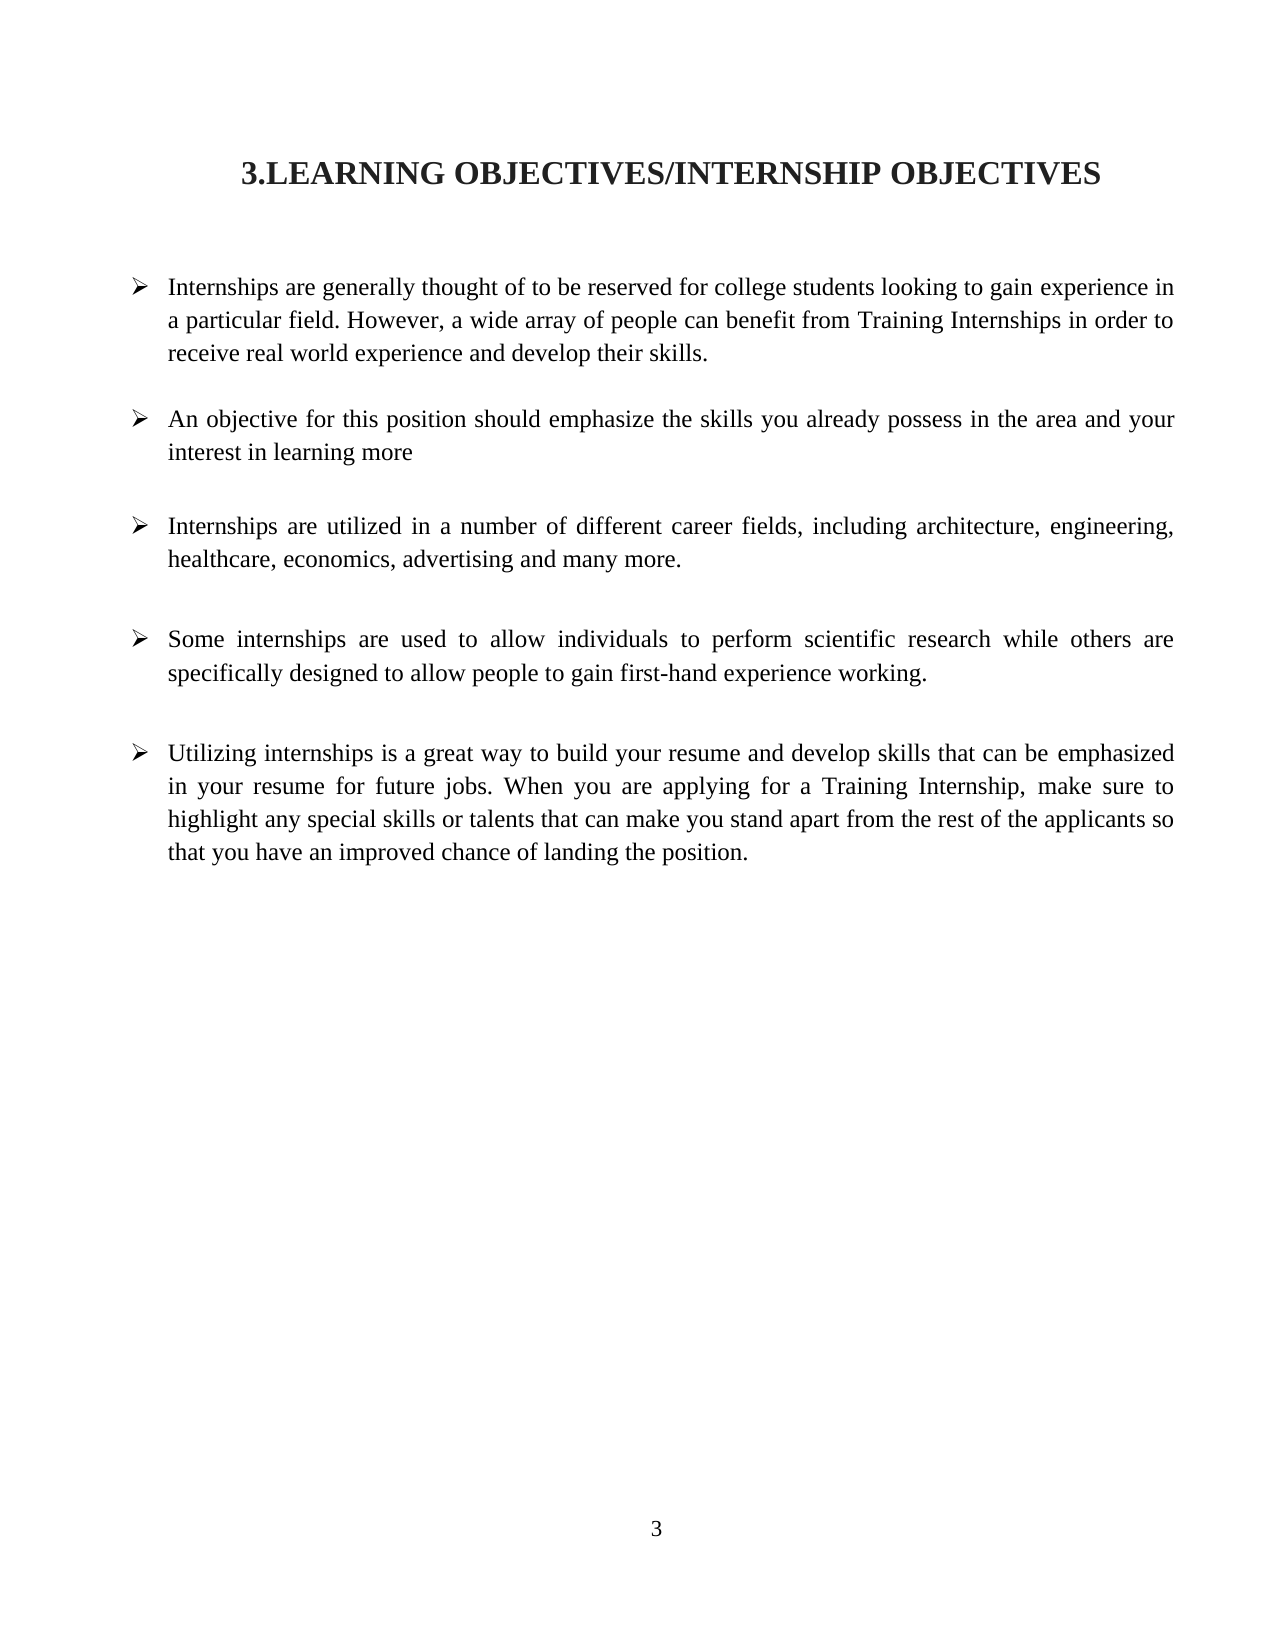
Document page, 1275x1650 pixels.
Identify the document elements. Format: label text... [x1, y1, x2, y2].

list Utilizing internships is a great way to build your resume and develop skills that can be emphasized in your resume for future jobs. When you are applying for a Training Internship, make sure to highlight any special skills or talents that can make you stand apart from the rest of the applicants so that you have an improved chance of landing the position. [130, 738, 1174, 866]
list An objective for this position should emphasize the skills you already possess in the area and your interest in learning more [130, 404, 1174, 466]
list Internships are utilized in a number of different career fields, including architecture, engineering, healthcare, economics, advertising and many more. [130, 511, 1174, 573]
subtitle 3.LEARNING OBJECTIVES/INTERNSHIP OBJECTIVES [168, 153, 1174, 191]
list Some internships are used to allow individuals to perform scientific research while others are specifically designed to allow people to gain first-hand experience working. [130, 624, 1174, 686]
list Internships are generally thought of to be reserved for college students looking to gain experience in a particular field. However, a wide array of people can benefit from Training Internships in order to receive real world experience and develop their skills. [130, 272, 1174, 367]
